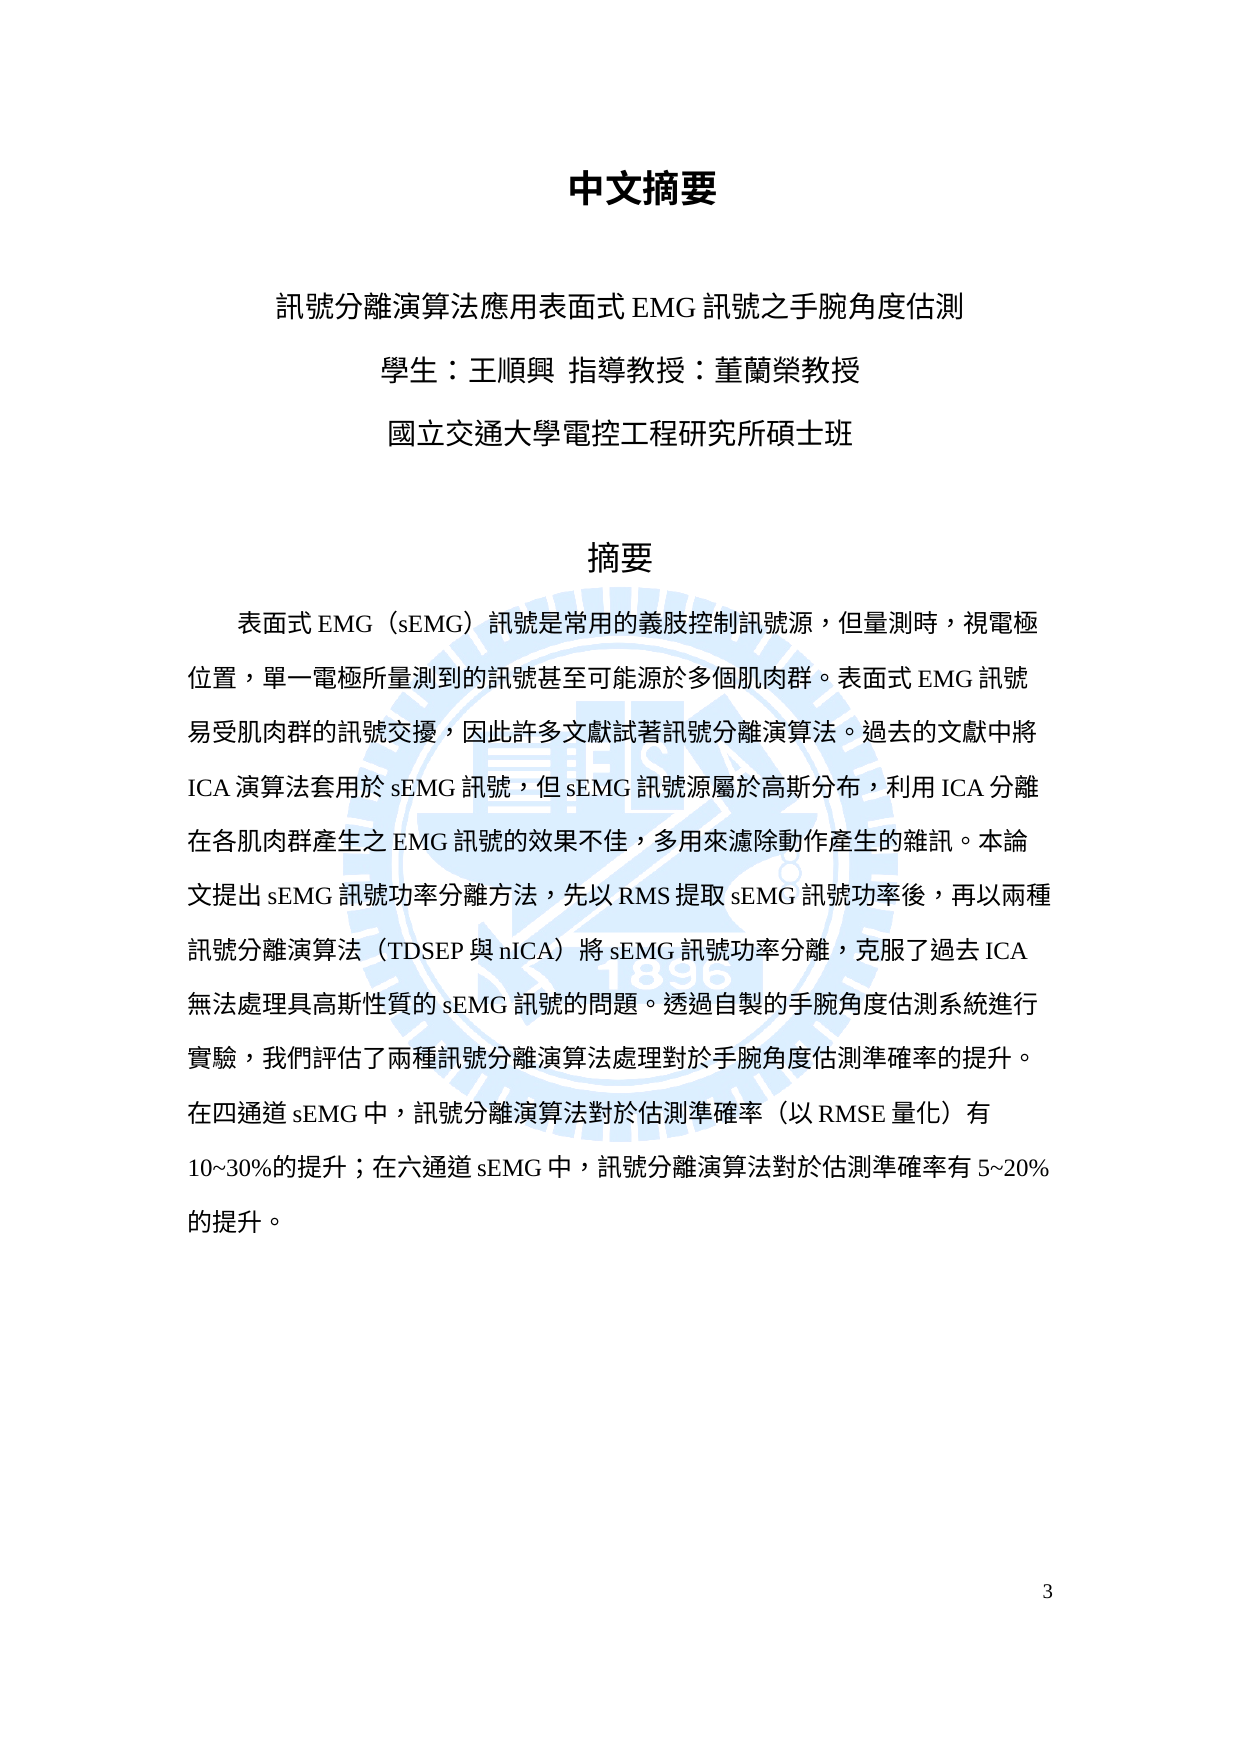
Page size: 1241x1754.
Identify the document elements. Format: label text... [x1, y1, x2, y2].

text 摘要 [187, 532, 1053, 580]
text 表面式EMG（sEMG）訊號是常用的義肢控制訊號源，但量測時，視電極位置，單一電極所量測到的訊號甚至可能源於多個肌肉群。表面式EMG訊號易受肌肉群的訊號交擾，因此許多文獻試著訊號分離演算法。過去的文獻中將ICA演算法套用於sEMG訊號，但sEMG訊號源屬於高斯分布，利用ICA分離在各肌肉群產生之EMG訊號的效果不佳，多用來濾除動作產生的雜訊。本論文提出sEMG訊號功率分離方法，先以RMS提取sEMG訊號功率後，再以兩種訊號分離演算法（TDSEP與nICA）將sEMG訊號功率分離，克服了過去ICA無法處理具高斯性質的sEMG訊號的問題。透過自製的手腕角度估測系統進行實驗，我們評估了兩種訊號分離演算法處理對於手腕角度估測準確率的提升。在四通道sEMG中，訊號分離演算法對於估測準確率（以RMSE量化）有10~30%的提升；在六通道sEMG中，訊號分離演算法對於估測準確率有5~20%的提升。 [187, 604, 1053, 1238]
text 學生：王順興 指導教授：董蘭榮教授 [187, 347, 1053, 389]
text 國立交通大學電控工程研究所碩士班 [187, 411, 1053, 453]
text 訊號分離演算法應用表面式EMG訊號之手腕角度估測 [187, 284, 1053, 326]
title 中文摘要 [187, 159, 1053, 213]
